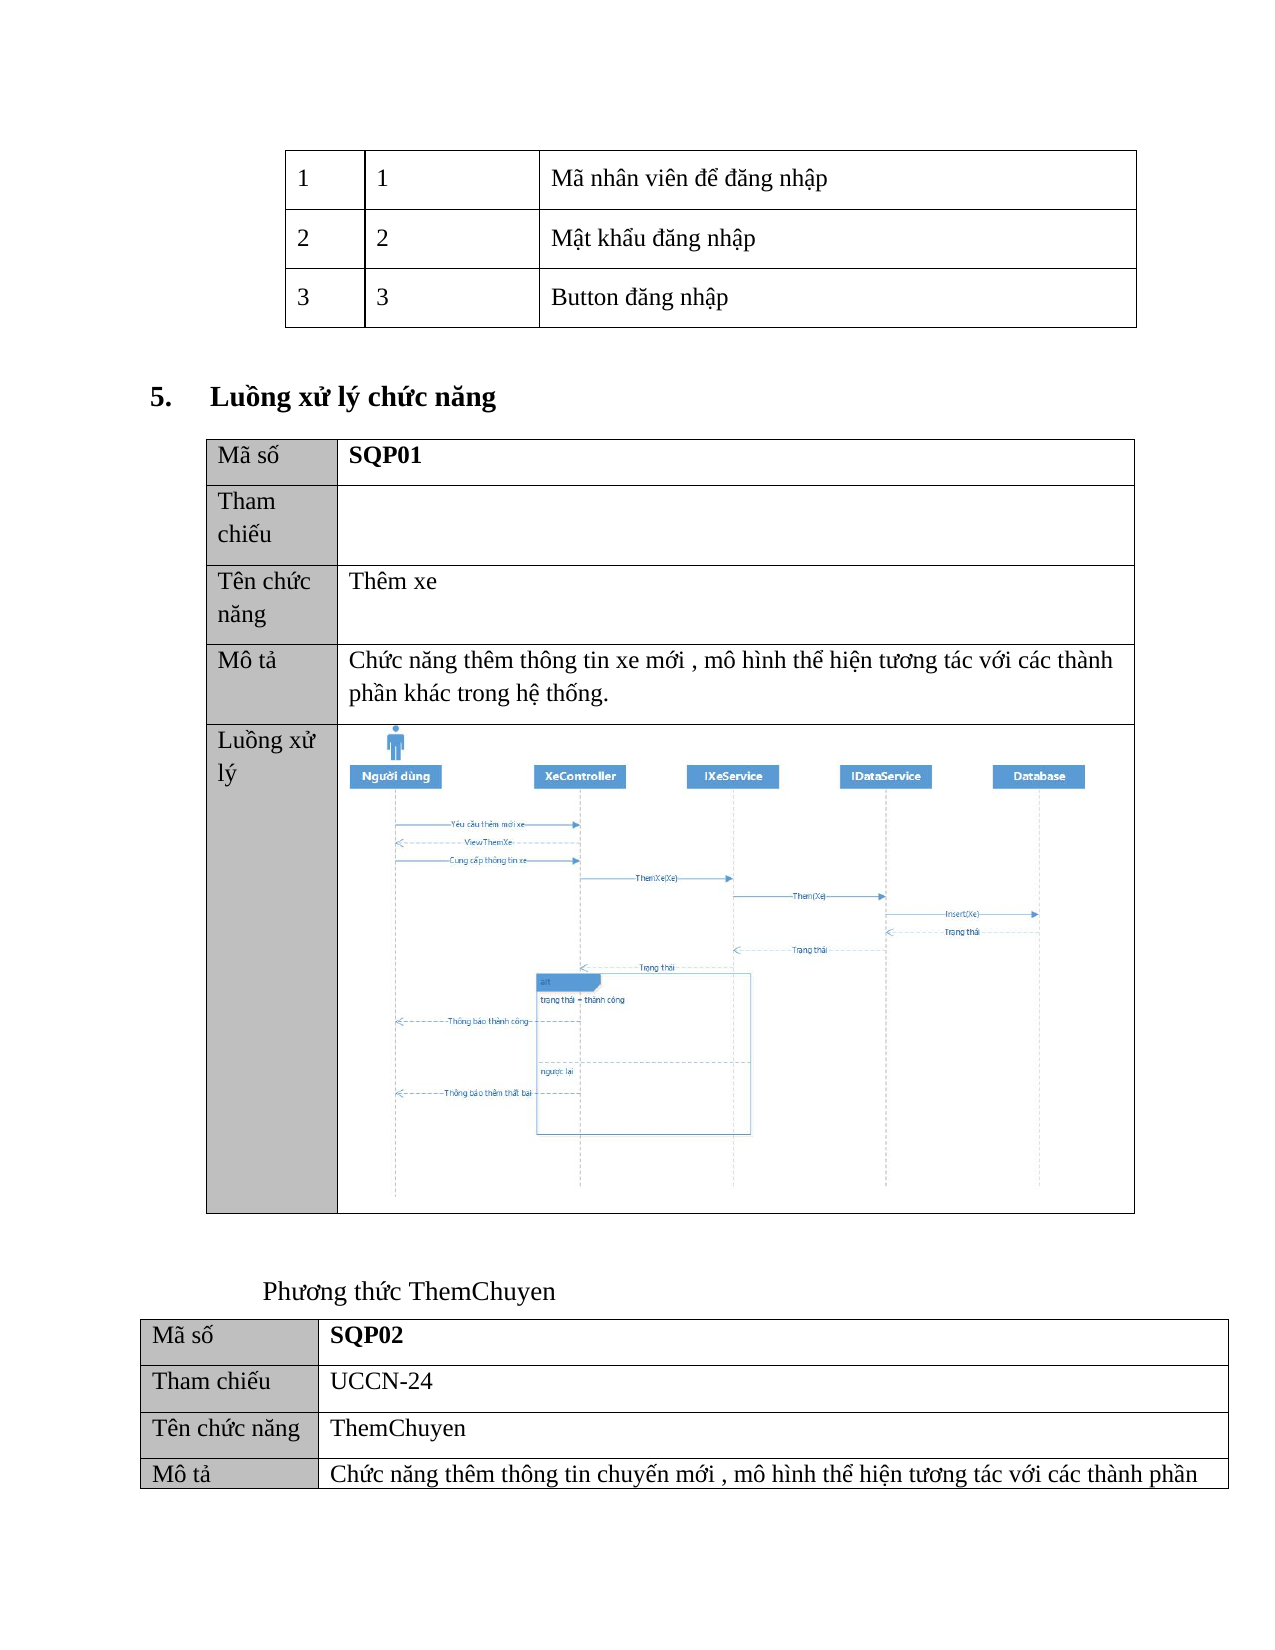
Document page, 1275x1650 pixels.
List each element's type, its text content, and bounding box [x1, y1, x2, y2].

table_cell Tham chiếu [207, 486, 337, 565]
table_cell Mã nhân viên để đăng nhập [540, 151, 1136, 209]
table_cell Tên chức năng [207, 566, 337, 644]
table_cell Tham chiếu [141, 1366, 318, 1412]
table_cell Mật khẩu đăng nhập [540, 210, 1136, 268]
table_header SQP02 [319, 1320, 1228, 1365]
list Phương thức ThemChuyen [262, 1275, 1125, 1306]
table_cell [338, 486, 1134, 565]
title Luồng xử lý chức năng [150, 379, 1125, 413]
table_cell Button đăng nhập [540, 269, 1136, 327]
table_cell UCCN-24 [319, 1366, 1228, 1412]
table_header SQP01 [338, 440, 1134, 485]
table_cell 1 [366, 151, 539, 209]
table_cell 2 [366, 210, 539, 268]
picture [348, 725, 1086, 1197]
table_cell [338, 725, 1134, 1213]
table_cell 3 [286, 269, 364, 327]
table_cell ThemChuyen [319, 1413, 1228, 1458]
table_cell 3 [366, 269, 539, 327]
table_cell Mô tả [207, 645, 337, 724]
table_cell Luồng xử lý [207, 725, 337, 1213]
table_cell Tên chức năng [141, 1413, 318, 1458]
table_cell Thêm xe [338, 566, 1134, 644]
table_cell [319, 1459, 1228, 1488]
table_header Mã số [207, 440, 337, 485]
table_cell Mô tả [141, 1459, 318, 1488]
table_cell 1 [286, 151, 364, 209]
table_header Mã số [141, 1320, 318, 1365]
table_cell Chức năng thêm thông tin xe mới , mô hình thể hiện tương tác với các thành phần khác trong hệ thống. [338, 645, 1134, 724]
table_cell 2 [286, 210, 364, 268]
